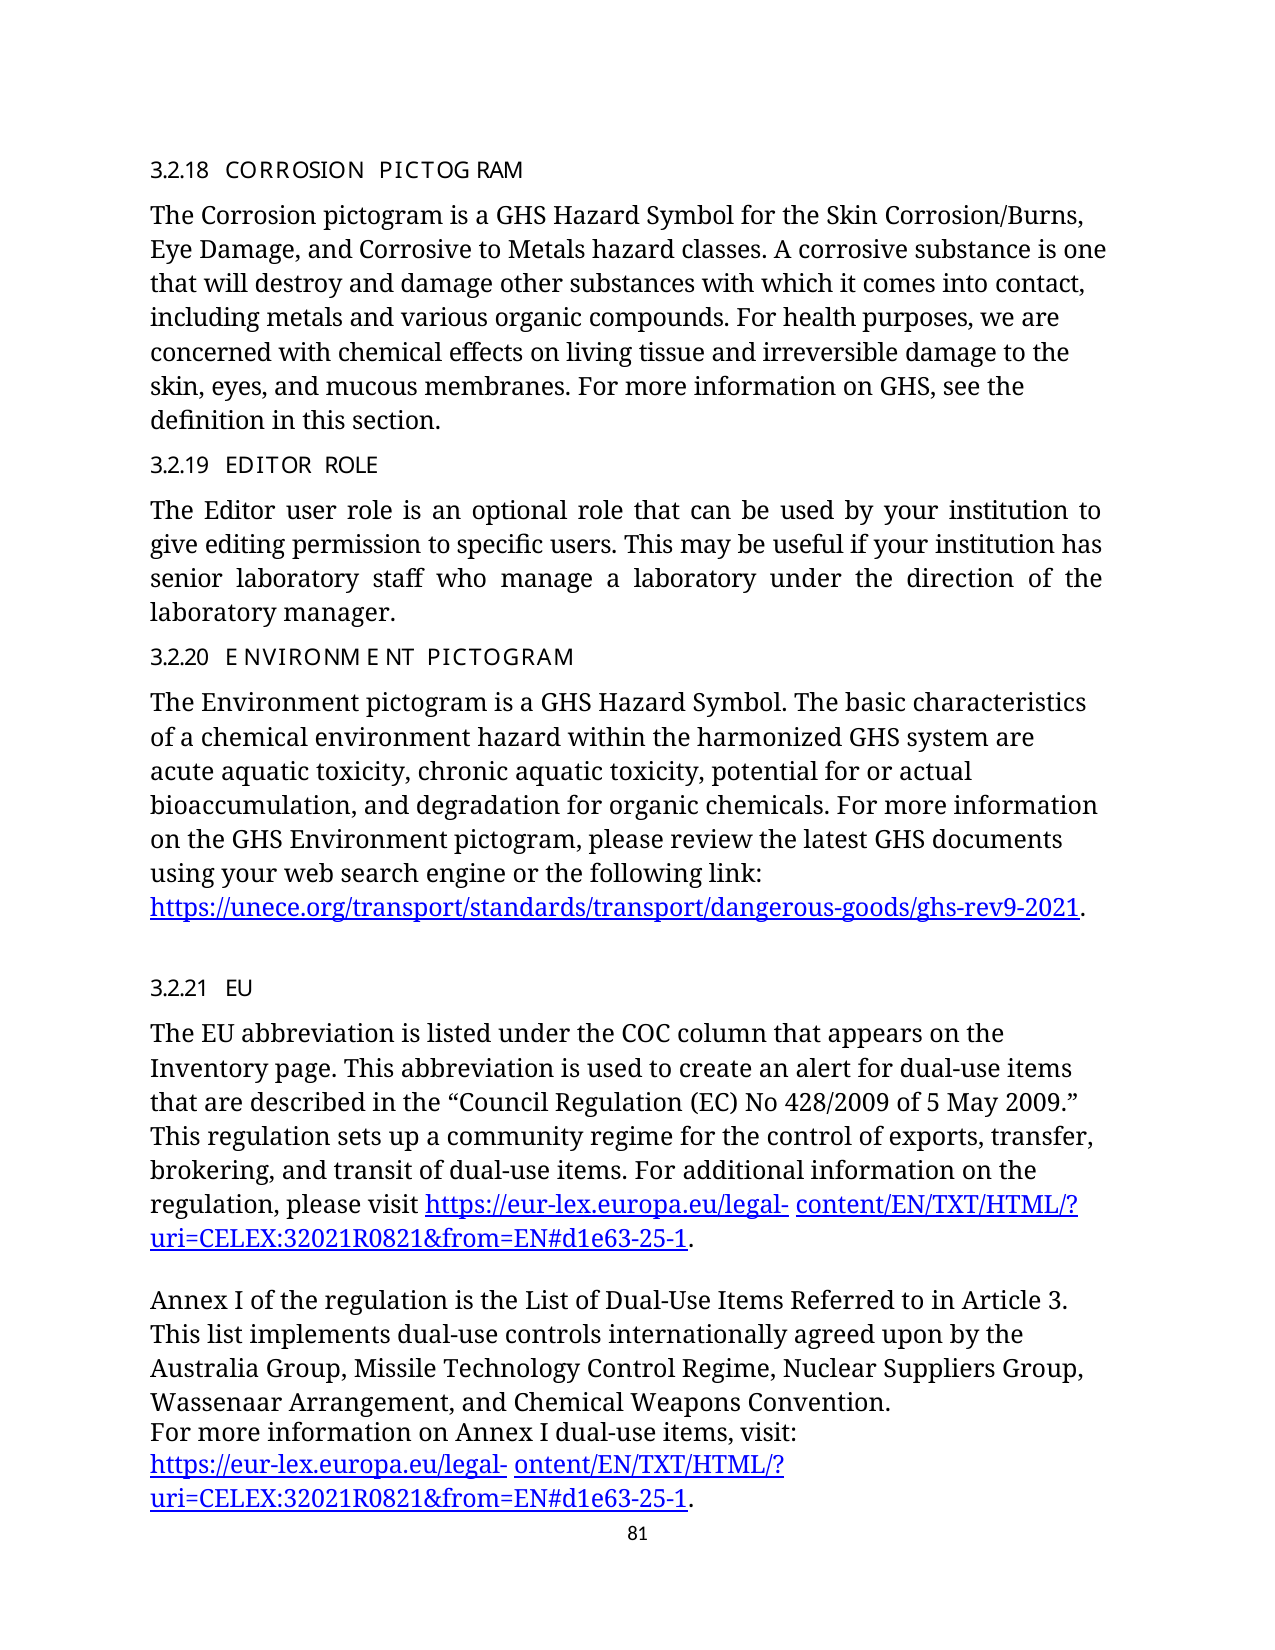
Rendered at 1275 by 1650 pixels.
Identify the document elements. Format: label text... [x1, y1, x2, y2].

text For more information on Annex I dual-use items, visit: [150, 1419, 1210, 1447]
text The EU abbreviation is listed under the COC column that appears on the Inventory page. This abbreviation is used to create an alert for dual-use items that are described in the “Council Regulation (EC) No 428/2009 of 5 May 2009.” This regulation sets up a community regime for the control of exports, transfer, brokering, and transit of dual-use items. For additional information on the regulation, please visit https://eur-lex.europa.eu/legal- content/EN/TXT/HTML/?uri=CELEX:32021R0821&from=EN#d1e63-25-1. [150, 1016, 1111, 1254]
text https://eur-lex.europa.eu/legal- ontent/EN/TXT/HTML/?uri=CELEX:32021R0821&from=EN#d1e63-25-1. [150, 1447, 926, 1515]
subtitle E NVIRONM E NT PICTOGRAM [150, 641, 1210, 673]
subtitle EU [150, 972, 1210, 1004]
subtitle EDITOR ROLE [150, 449, 1210, 480]
subtitle CORROSION PICTOG RAM [150, 154, 1210, 185]
text Annex I of the regulation is the List of Dual-Use Items Referred to in Article 3. This list implements dual-use controls internationally agreed upon by the Australia Group, Missile Technology Control Regime, Nuclear Suppliers Group, Wassenaar Arrangement, and Chemical Weapons Convention. [150, 1283, 1122, 1419]
text The Corrosion pictogram is a GHS Hazard Symbol for the Skin Corrosion/Burns, Eye Damage, and Corrosive to Metals hazard classes. A corrosive substance is one that will destroy and damage other substances with which it comes into contact, including metals and various organic compounds. For health purposes, we are concerned with chemical effects on living tissue and irreversible damage to the skin, eyes, and mucous membranes. For more information on GHS, see the definition in this section. [150, 198, 1126, 436]
text The Editor user role is an optional role that can be used by your institution to give editing permission to specific users. This may be useful if your institution has senior laboratory staff who manage a laboratory under the direction of the laboratory manager. [150, 493, 1102, 629]
text The Environment pictogram is a GHS Hazard Symbol. The basic characteristics of a chemical environment hazard within the harmonized GHS system are acute aquatic toxicity, chronic aquatic toxicity, potential for or actual bioaccumulation, and degradation for organic chemicals. For more information on the GHS Environment pictogram, please review the latest GHS documents using your web search engine or the following link: https://unece.org/transport/standards/transport/dangerous-goods/ghs-rev9-2021. [150, 685, 1102, 923]
